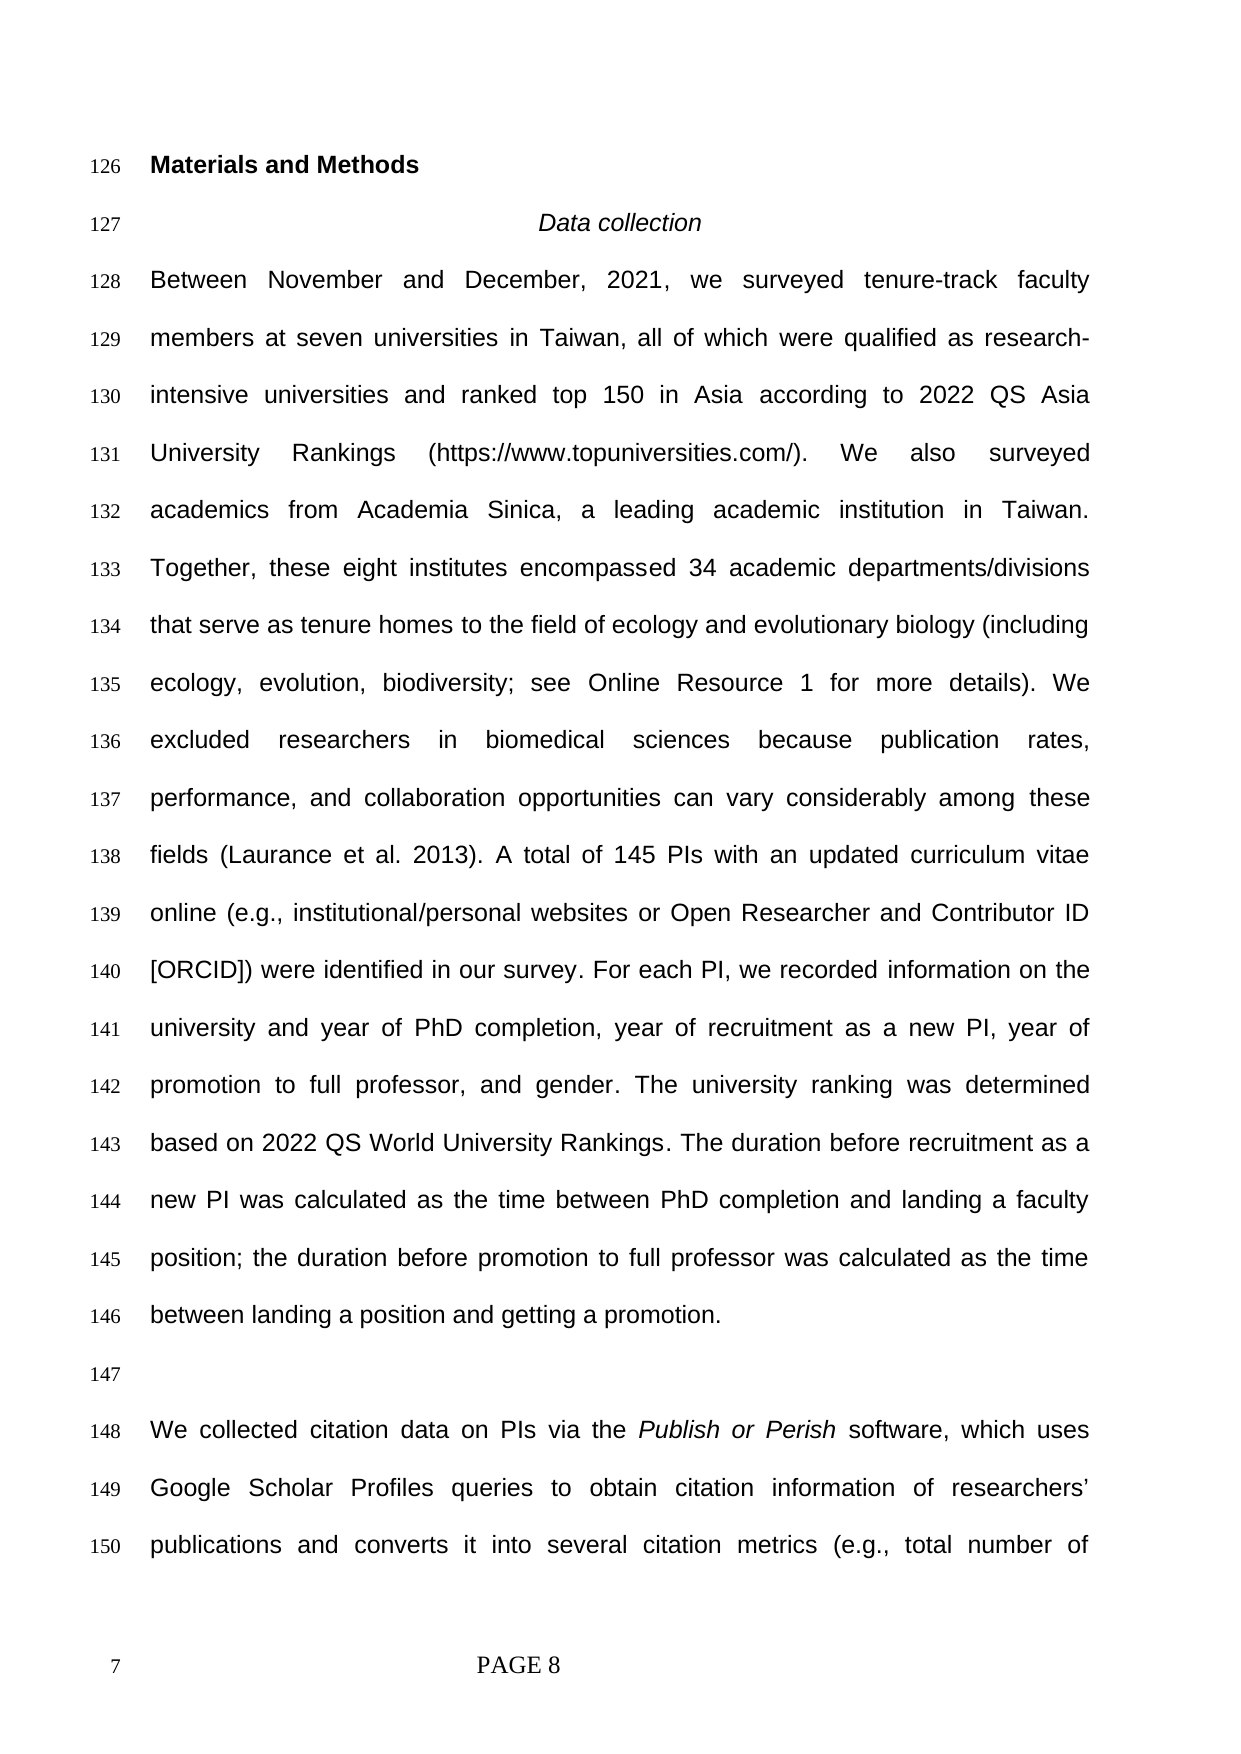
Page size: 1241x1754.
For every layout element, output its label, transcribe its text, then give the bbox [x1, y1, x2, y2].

text Between November and December, 2021, we surveyed tenure-track faculty members at seven universities in Taiwan, all of which were qualified as research-intensive universities and ranked top 150 in Asia according to 2022 QS Asia University Rankings (https://www.topuniversities.com/). We also surveyed academics from Academia Sinica, a leading academic institution in Taiwan. Together, these eight institutes encompassed 34 academic departments/divisions that serve as tenure homes to the field of ecology and evolutionary biology (including ecology, evolution, biodiversity; see Online Resource 1 for more details). We excluded researchers in biomedical sciences because publication rates, performance, and collaboration opportunities can vary considerably among these fields A total of 145 PIs with an updated curriculum vitae online (e.g., institutional/personal websites or Open Researcher and Contributor ID [ORCID]) were identified in our survey. For each PI, we recorded information on the university and year of PhD completion, year of recruitment as a new PI, year of promotion to full professor, and gender. The university ranking was determined based on 2022 QS World University Rankings. The duration before recruitment as a new PI was calculated as the time between PhD completion and landing a faculty position; the duration before promotion to full professor was calculated as the time between landing a position and getting a promotion. [150, 265, 1090, 1329]
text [150, 1415, 1090, 1559]
list Data collection [150, 207, 1090, 236]
text Materials and Methods [150, 150, 1090, 179]
